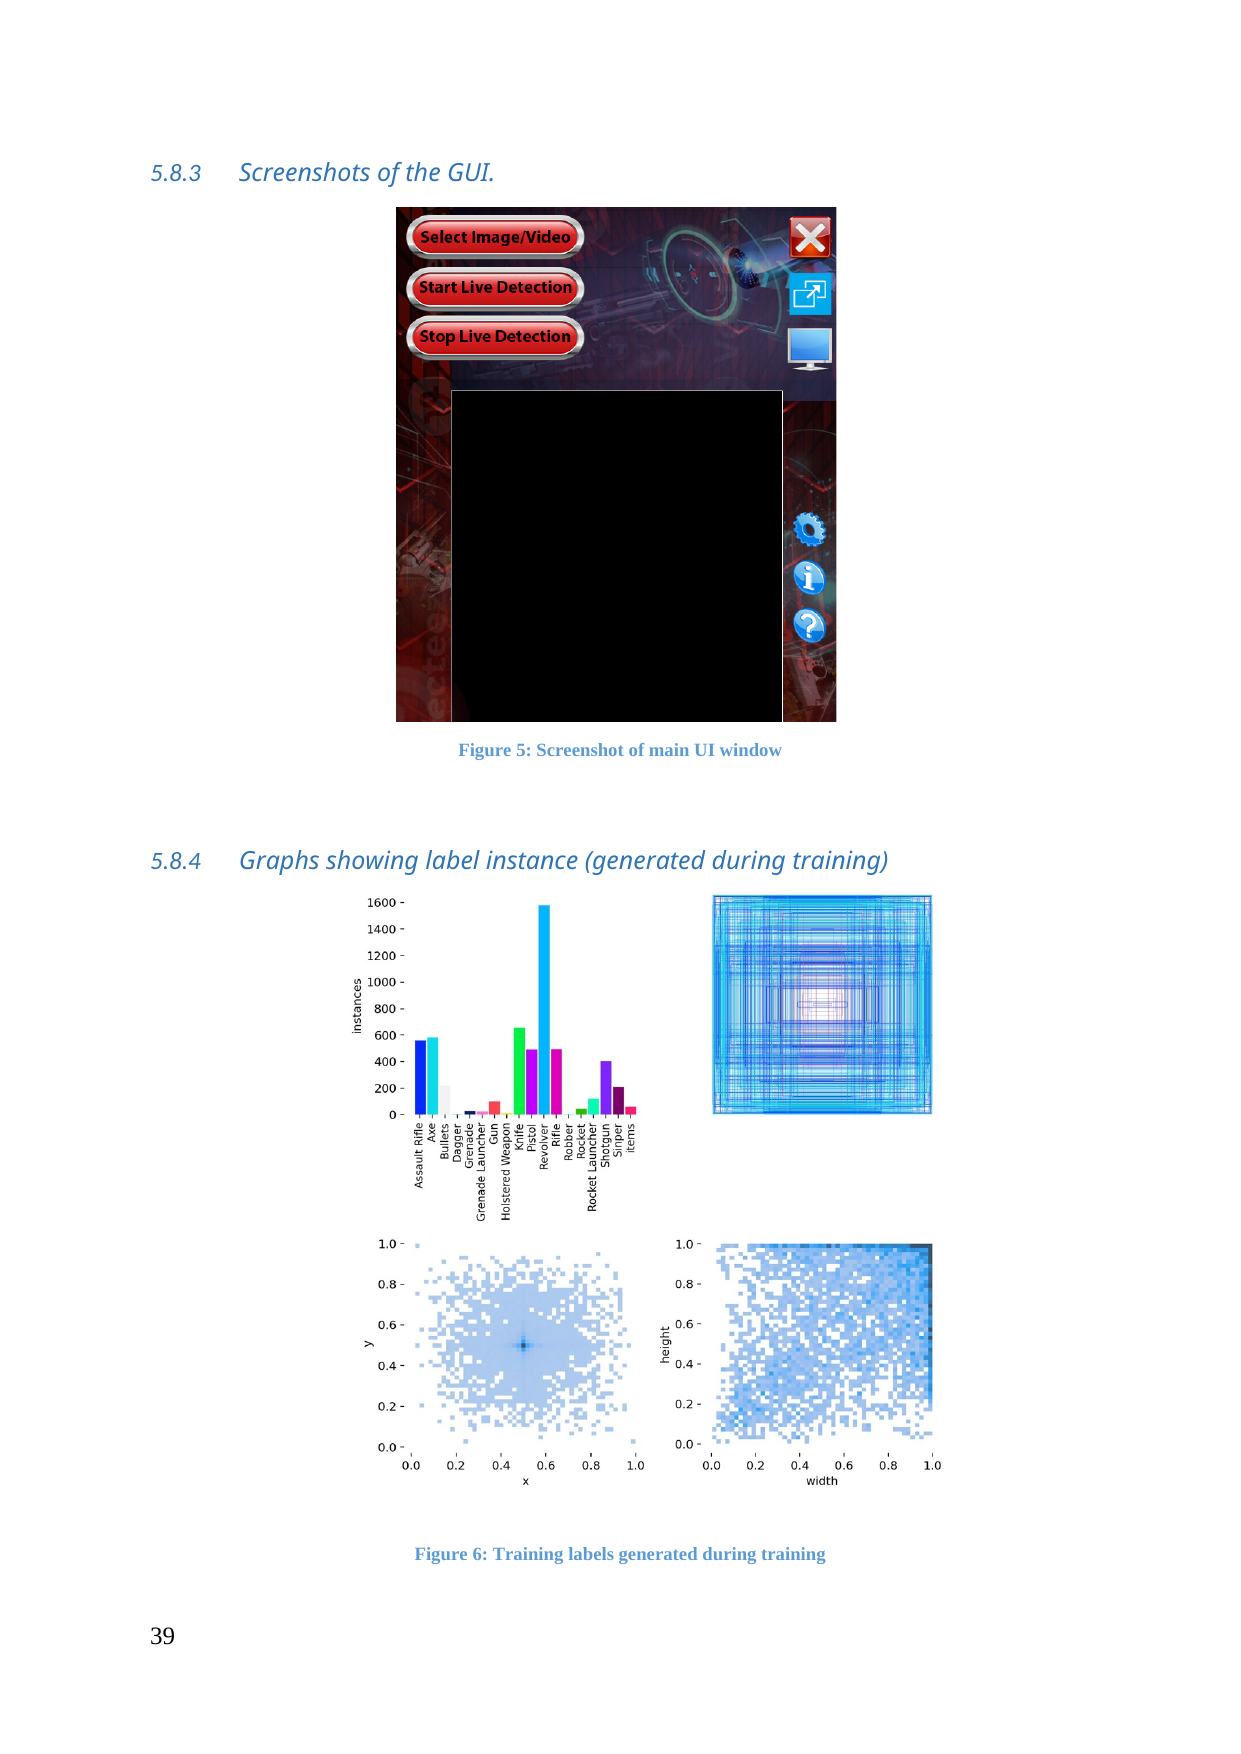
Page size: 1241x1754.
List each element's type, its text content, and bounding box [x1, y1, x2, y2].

text Figure 5: Screenshot of main UI window [150, 739, 1090, 760]
text Figure 6: Training labels generated during training [150, 1543, 1090, 1564]
subtitle Graphs showing label instance (generated during training) [150, 843, 1090, 877]
subtitle Screenshots of the GUI. [150, 154, 1090, 188]
picture [396, 207, 837, 722]
picture [338, 882, 956, 1500]
